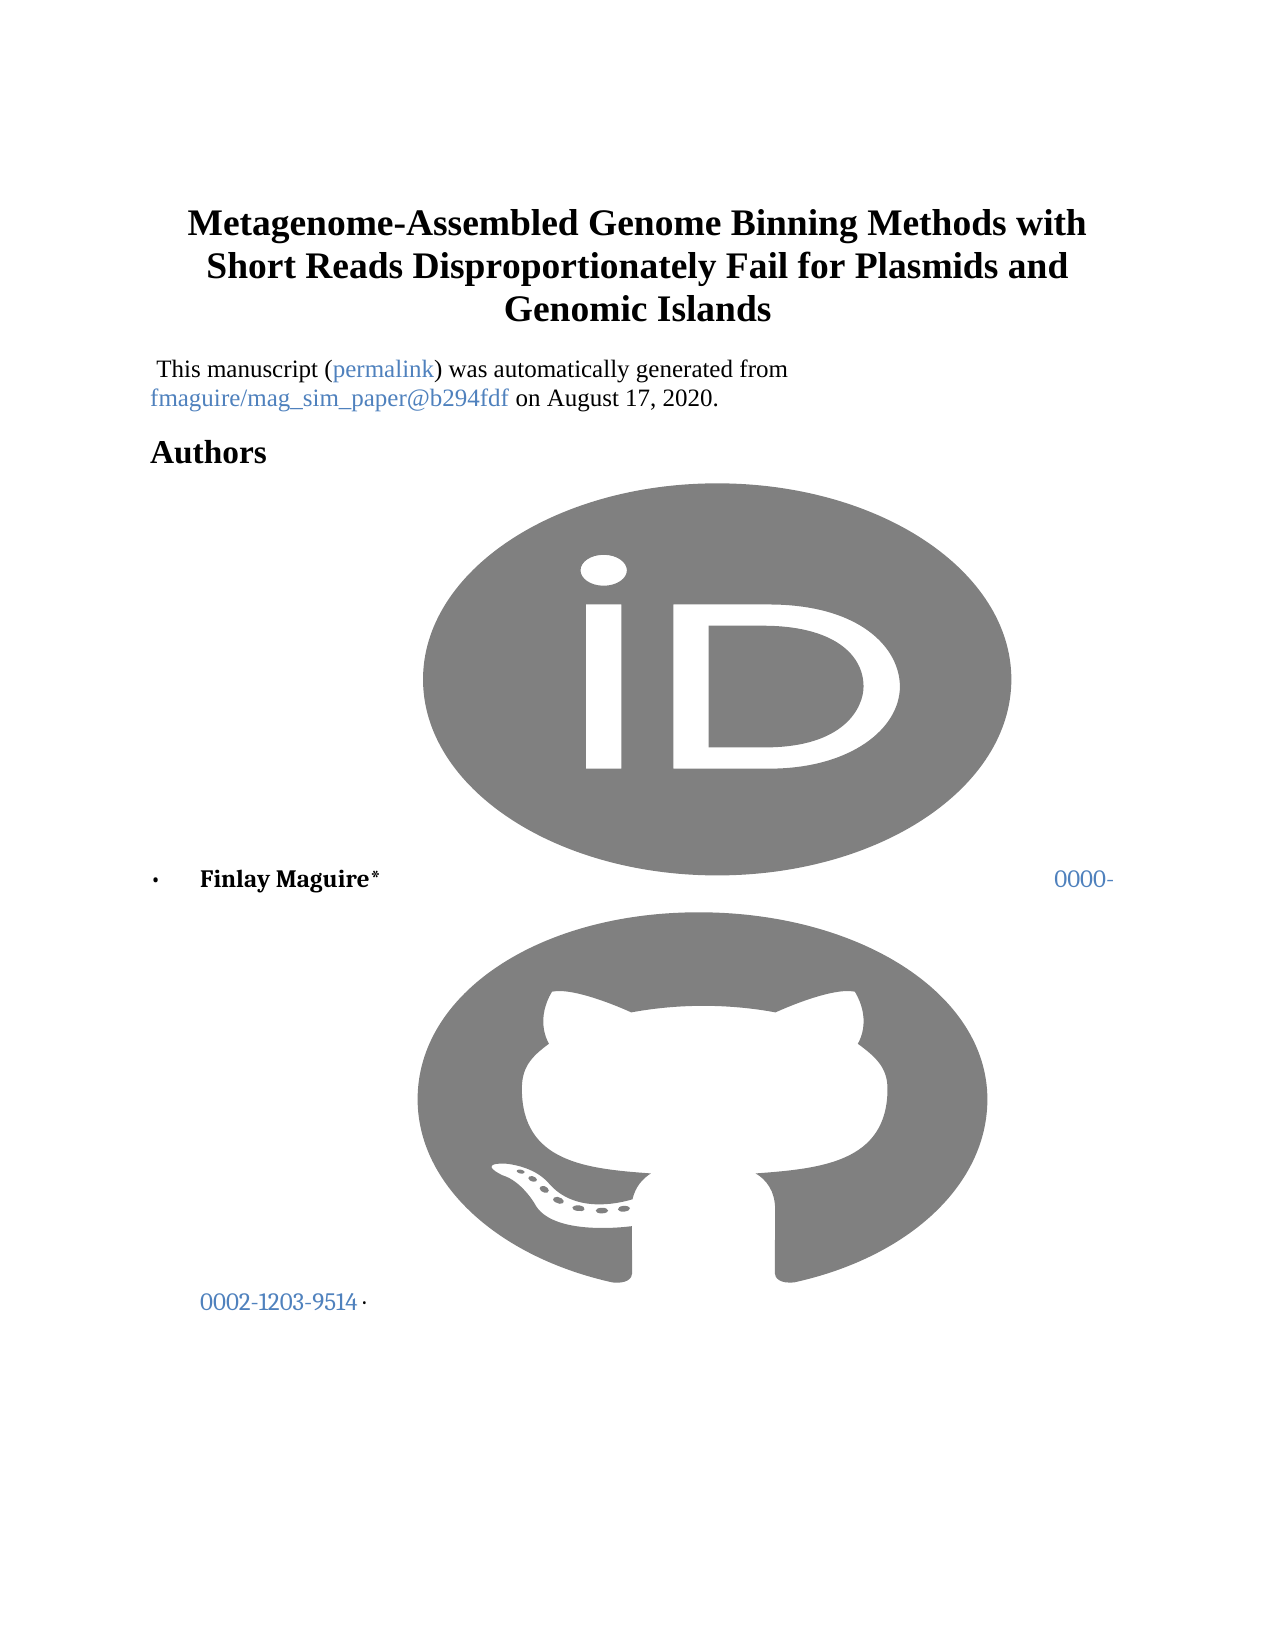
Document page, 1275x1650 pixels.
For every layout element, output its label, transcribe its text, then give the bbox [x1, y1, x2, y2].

title Metagenome-Assembled Genome Binning Methods with Short Reads Disproportionately Fail for Plasmids and Genomic Islands [150, 200, 1125, 329]
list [150, 471, 1125, 1317]
text This manuscript (permalink) was automatically generated from fmaguire/mag_sim_paper@b294fdf on August 17, 2020. [150, 354, 1125, 412]
subtitle Authors [150, 433, 1125, 471]
